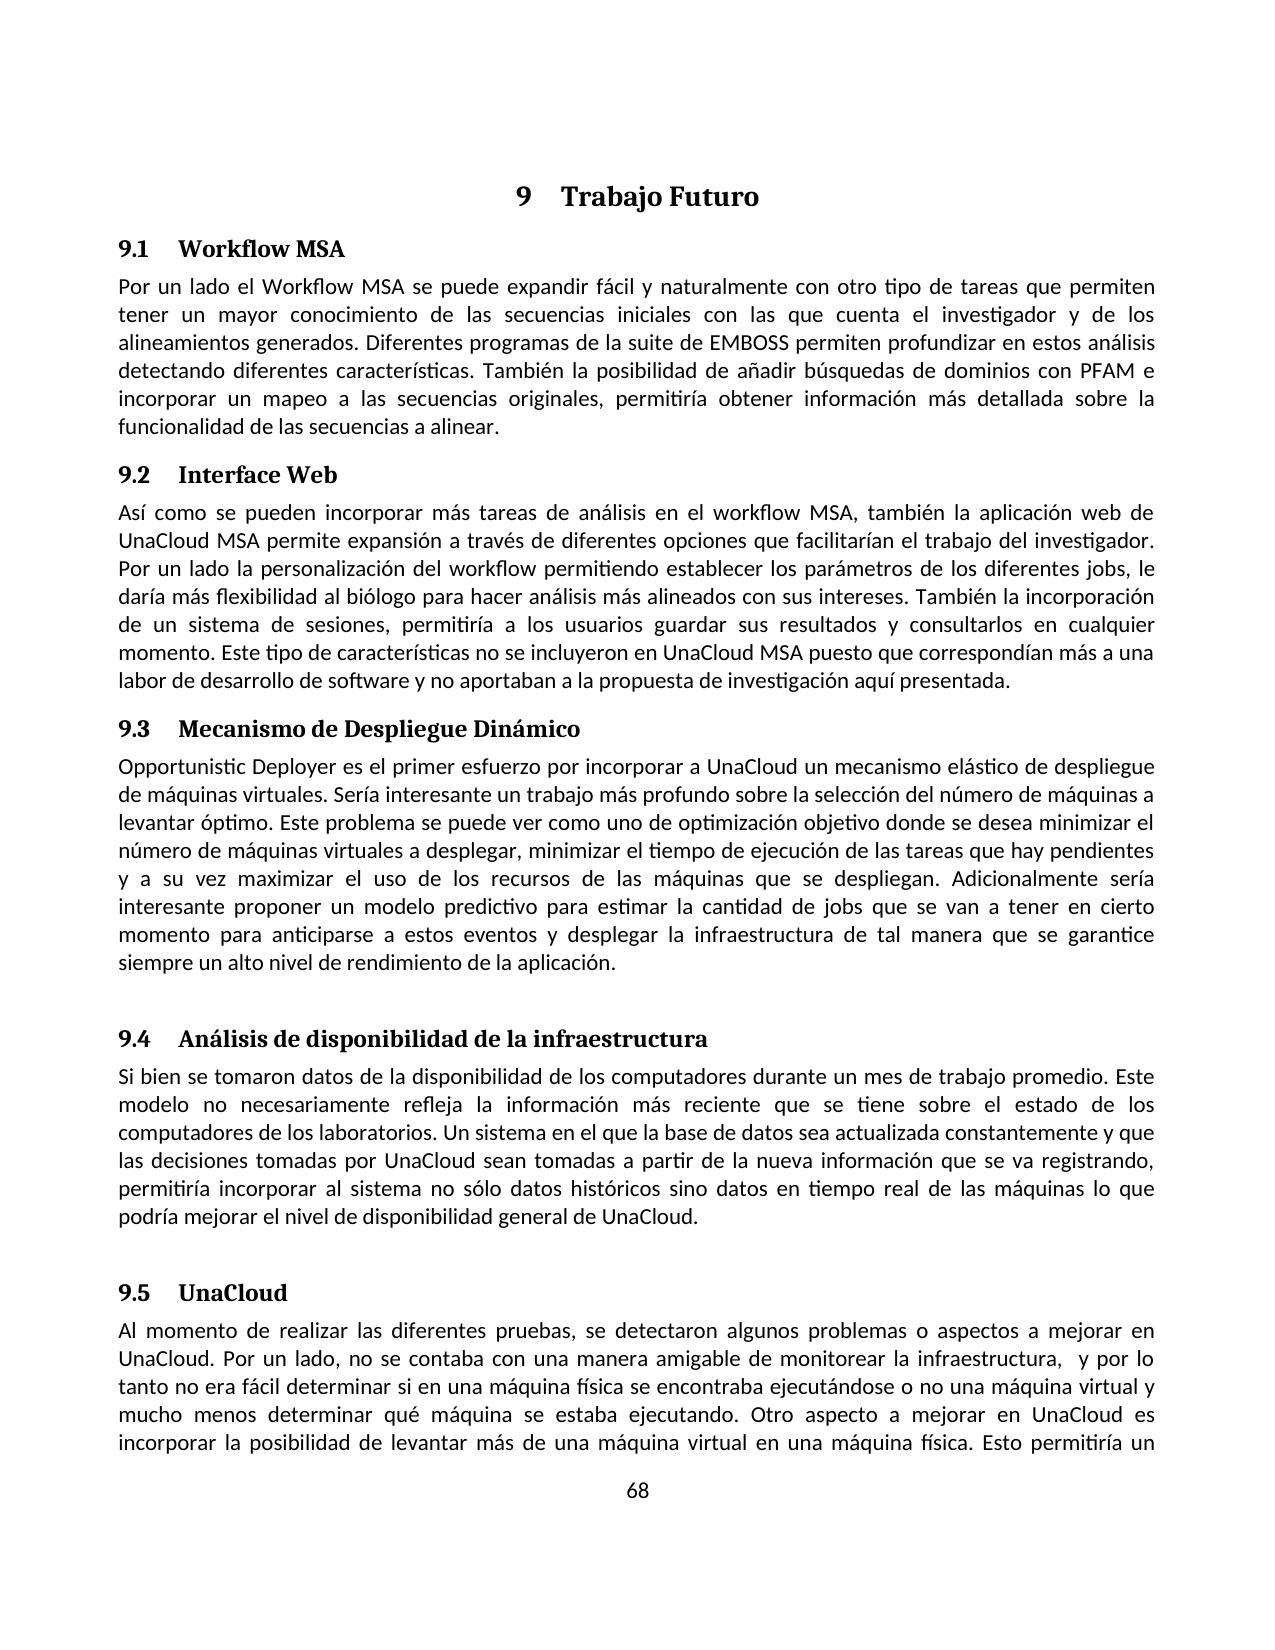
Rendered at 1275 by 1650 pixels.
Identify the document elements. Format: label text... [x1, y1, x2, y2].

subtitle UnaCloud [118, 1279, 1157, 1308]
subtitle Trabajo Futuro [118, 181, 1157, 214]
text Opportunistic Deployer es el primer esfuerzo por incorporar a UnaCloud un mecanismo elástico de despliegue de máquinas virtuales. Sería interesante un trabajo más profundo sobre la selección del número de máquinas a levantar óptimo. Este problema se puede ver como uno de optimización objetivo donde se desea minimizar el número de máquinas virtuales a desplegar, minimizar el tiempo de ejecución de las tareas que hay pendientes y a su vez maximizar el uso de los recursos de las máquinas que se despliegan. Adicionalmente sería interesante proponer un modelo predictivo para estimar la cantidad de jobs que se van a tener en cierto momento para anticiparse a estos eventos y desplegar la infraestructura de tal manera que se garantice siempre un alto nivel de rendimiento de la aplicación. [118, 752, 1157, 976]
text Por un lado el Workflow MSA se puede expandir fácil y naturalmente con otro tipo de tareas que permiten tener un mayor conocimiento de las secuencias iniciales con las que cuenta el investigador y de los alineamientos generados. Diferentes programas de la suite de EMBOSS permiten profundizar en estos análisis detectando diferentes características. También la posibilidad de añadir búsquedas de dominios con PFAM e incorporar un mapeo a las secuencias originales, permitiría obtener información más detallada sobre la funcionalidad de las secuencias a alinear. [118, 272, 1157, 440]
subtitle Workflow MSA [118, 235, 1157, 264]
subtitle Análisis de disponibilidad de la infraestructura [118, 1025, 1157, 1054]
subtitle Mecanismo de Despliegue Dinámico [118, 715, 1157, 744]
text Así como se pueden incorporar más tareas de análisis en el workflow MSA, también la aplicación web de UnaCloud MSA permite expansión a través de diferentes opciones que facilitarían el trabajo del investigador. Por un lado la personalización del workflow permitiendo establecer los parámetros de los diferentes jobs, le daría más flexibilidad al biólogo para hacer análisis más alineados con sus intereses. También la incorporación de un sistema de sesiones, permitiría a los usuarios guardar sus resultados y consultarlos en cualquier momento. Este tipo de características no se incluyeron en UnaCloud MSA puesto que correspondían más a una labor de desarrollo de software y no aportaban a la propuesta de investigación aquí presentada. [118, 498, 1157, 694]
subtitle Interface Web [118, 461, 1157, 490]
text Si bien se tomaron datos de la disponibilidad de los computadores durante un mes de trabajo promedio. Este modelo no necesariamente refleja la información más reciente que se tiene sobre el estado de los computadores de los laboratorios. Un sistema en el que la base de datos sea actualizada constantemente y que las decisiones tomadas por UnaCloud sean tomadas a partir de la nueva información que se va registrando, permitiría incorporar al sistema no sólo datos históricos sino datos en tiempo real de las máquinas lo que podría mejorar el nivel de disponibilidad general de UnaCloud. [118, 1062, 1157, 1230]
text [118, 1316, 1157, 1456]
